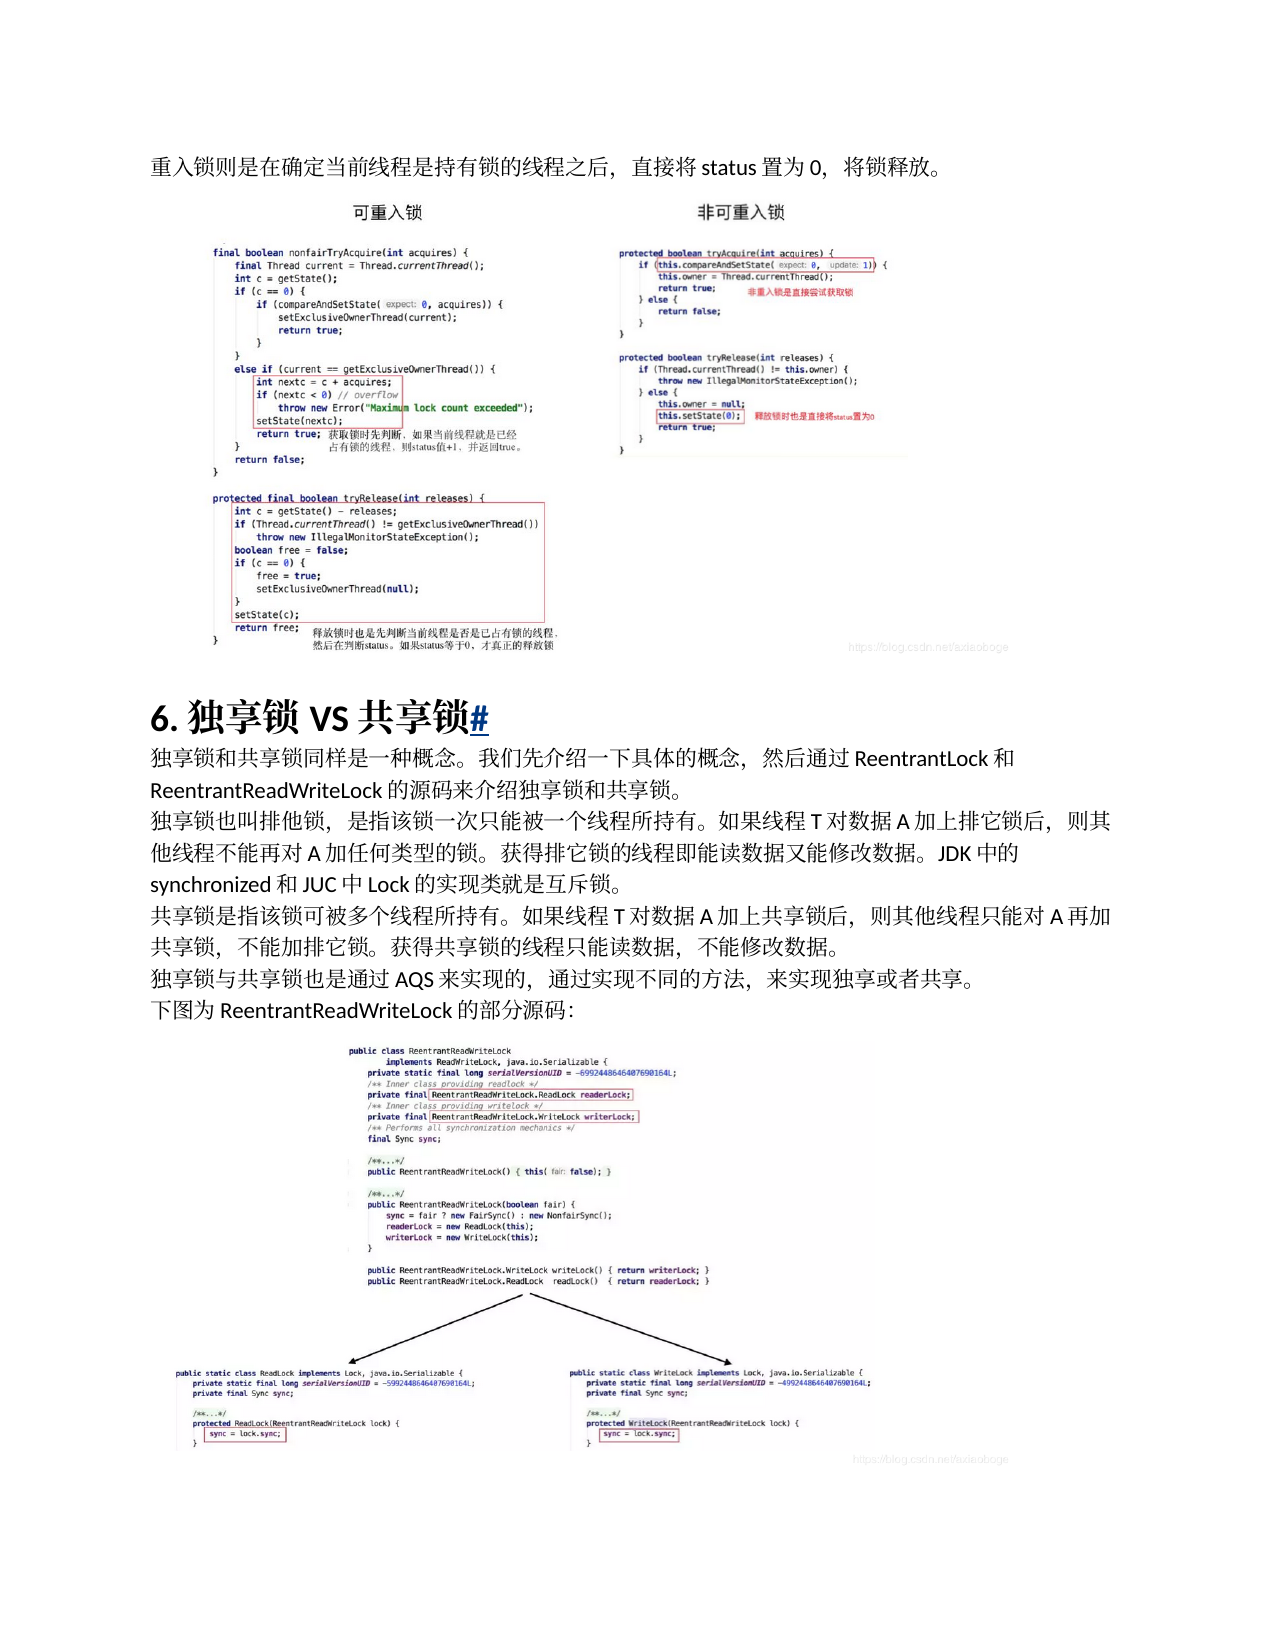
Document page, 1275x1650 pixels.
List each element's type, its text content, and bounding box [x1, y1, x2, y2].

text 独享锁与共享锁也是通过AQS来实现的，通过实现不同的方法，来实现独享或者共享。 [150, 962, 1125, 993]
text 6. 独享锁 VS 共享锁# [150, 688, 1125, 742]
text 下图为ReentrantReadWriteLock的部分源码： [150, 993, 1125, 1025]
text 共享锁是指该锁可被多个线程所持有。如果线程T对数据A加上共享锁后，则其他线程只能对A再加共享锁，不能加排它锁。获得共享锁的线程只能读数据，不能修改数据。 [150, 899, 1125, 962]
picture [150, 181, 1014, 660]
picture [150, 1024, 1014, 1472]
text 独享锁也叫排他锁，是指该锁一次只能被一个线程所持有。如果线程T对数据A加上排它锁后，则其他线程不能再对A加任何类型的锁。获得排它锁的线程即能读数据又能修改数据。JDK中的synchronized和JUC中Lock的实现类就是互斥锁。 [150, 804, 1125, 899]
text 独享锁和共享锁同样是一种概念。我们先介绍一下具体的概念，然后通过ReentrantLock和ReentrantReadWriteLock的源码来介绍独享锁和共享锁。 [150, 742, 1125, 804]
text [150, 150, 1125, 181]
